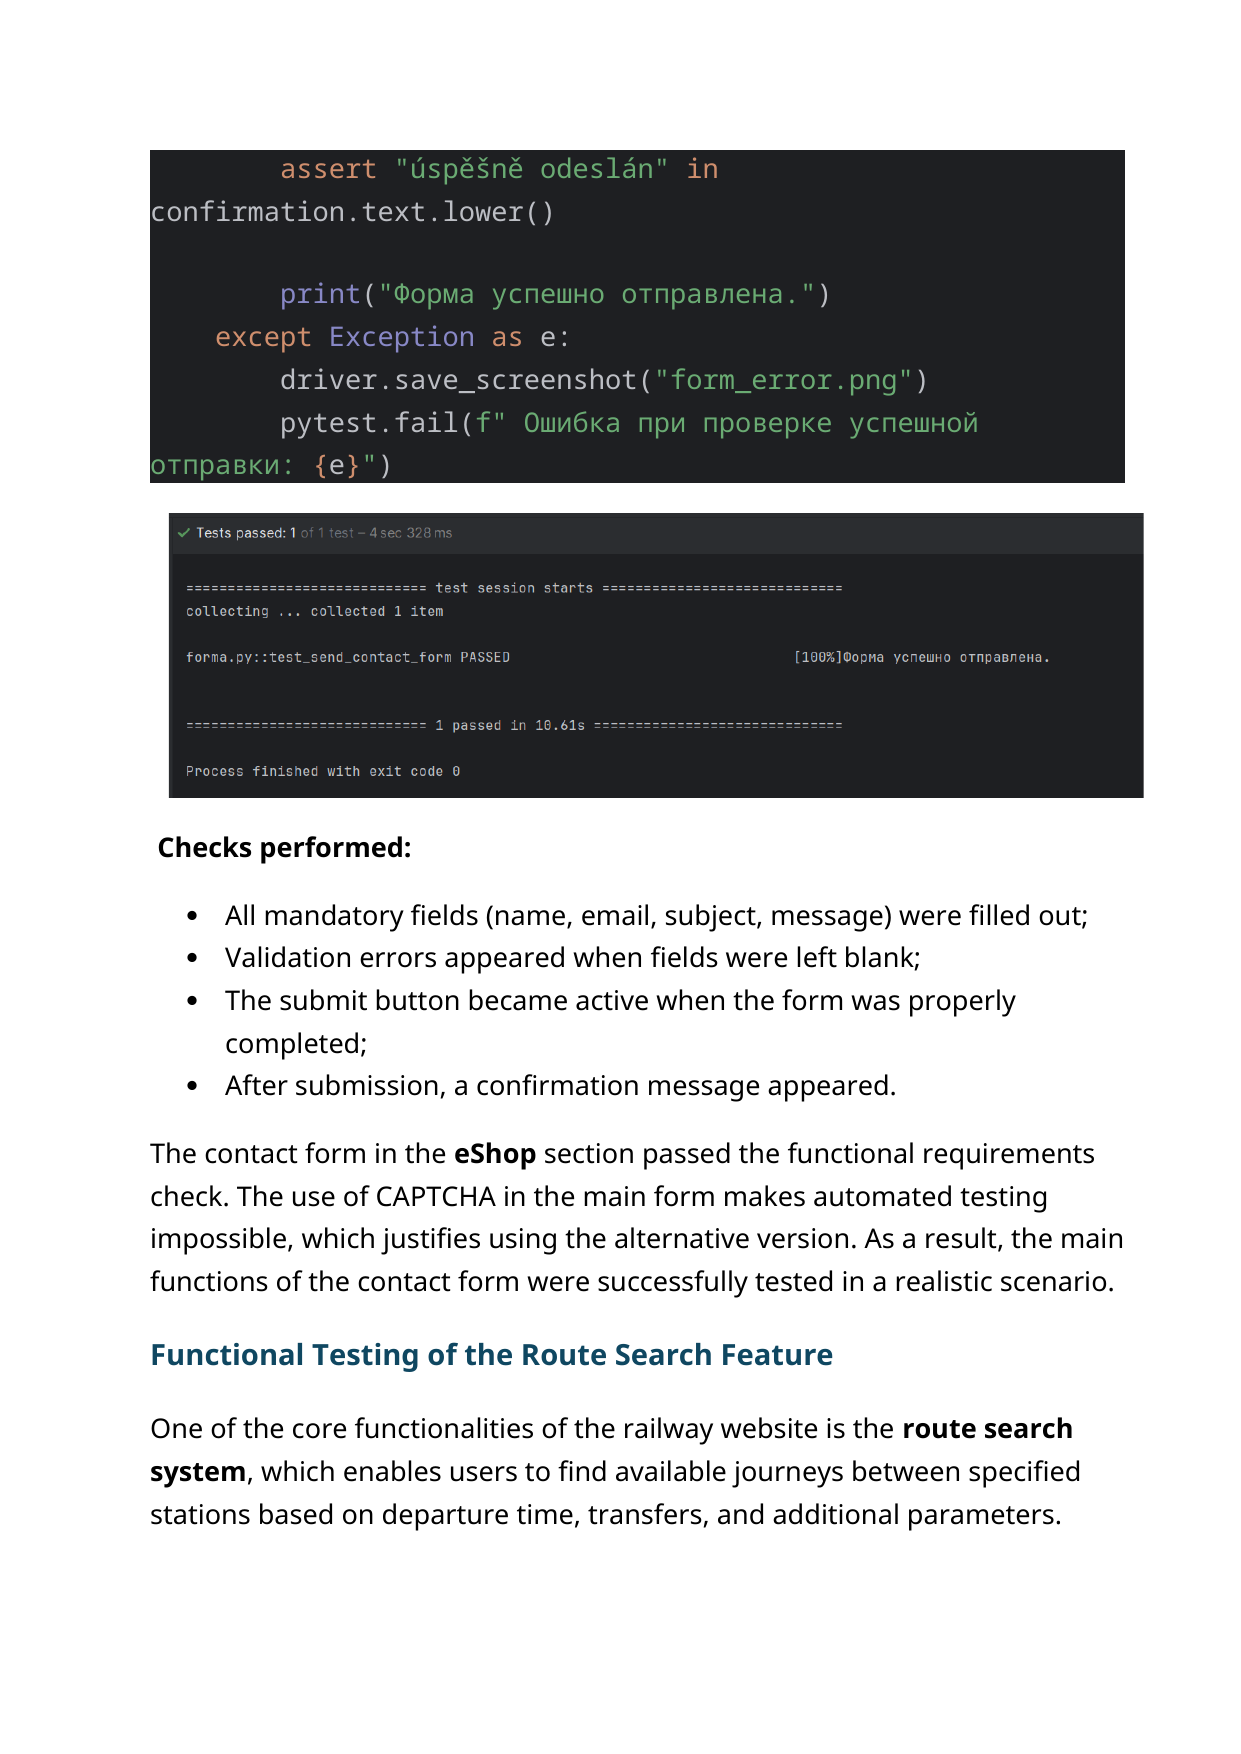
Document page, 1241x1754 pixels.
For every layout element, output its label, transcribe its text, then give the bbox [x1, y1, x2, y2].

text Checks performed: [150, 828, 1125, 865]
list All mandatory fields (name, email, subject, message) were filled out; [187, 896, 1125, 933]
text The contact form in the eShop section passed the functional requirements check. The use of CAPTCHA in the main form makes automated testing impossible, which justifies using the alternative version. As a result, the main functions of the contact form were successfully tested in a realistic scenario. [150, 1134, 1125, 1299]
list After submission, a confirmation message appeared. [187, 1067, 1125, 1104]
list Validation errors appeared when fields were left blank; [187, 939, 1125, 976]
subtitle Functional Testing of the Route Search Feature [150, 1334, 1125, 1374]
list The submit button became active when the form was properly completed; [187, 981, 1125, 1061]
text One of the core functionalities of the railway website is the route search system, which enables users to find available journeys between specified stations based on departure time, transfers, and additional parameters. [150, 1410, 1125, 1532]
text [150, 150, 1125, 483]
